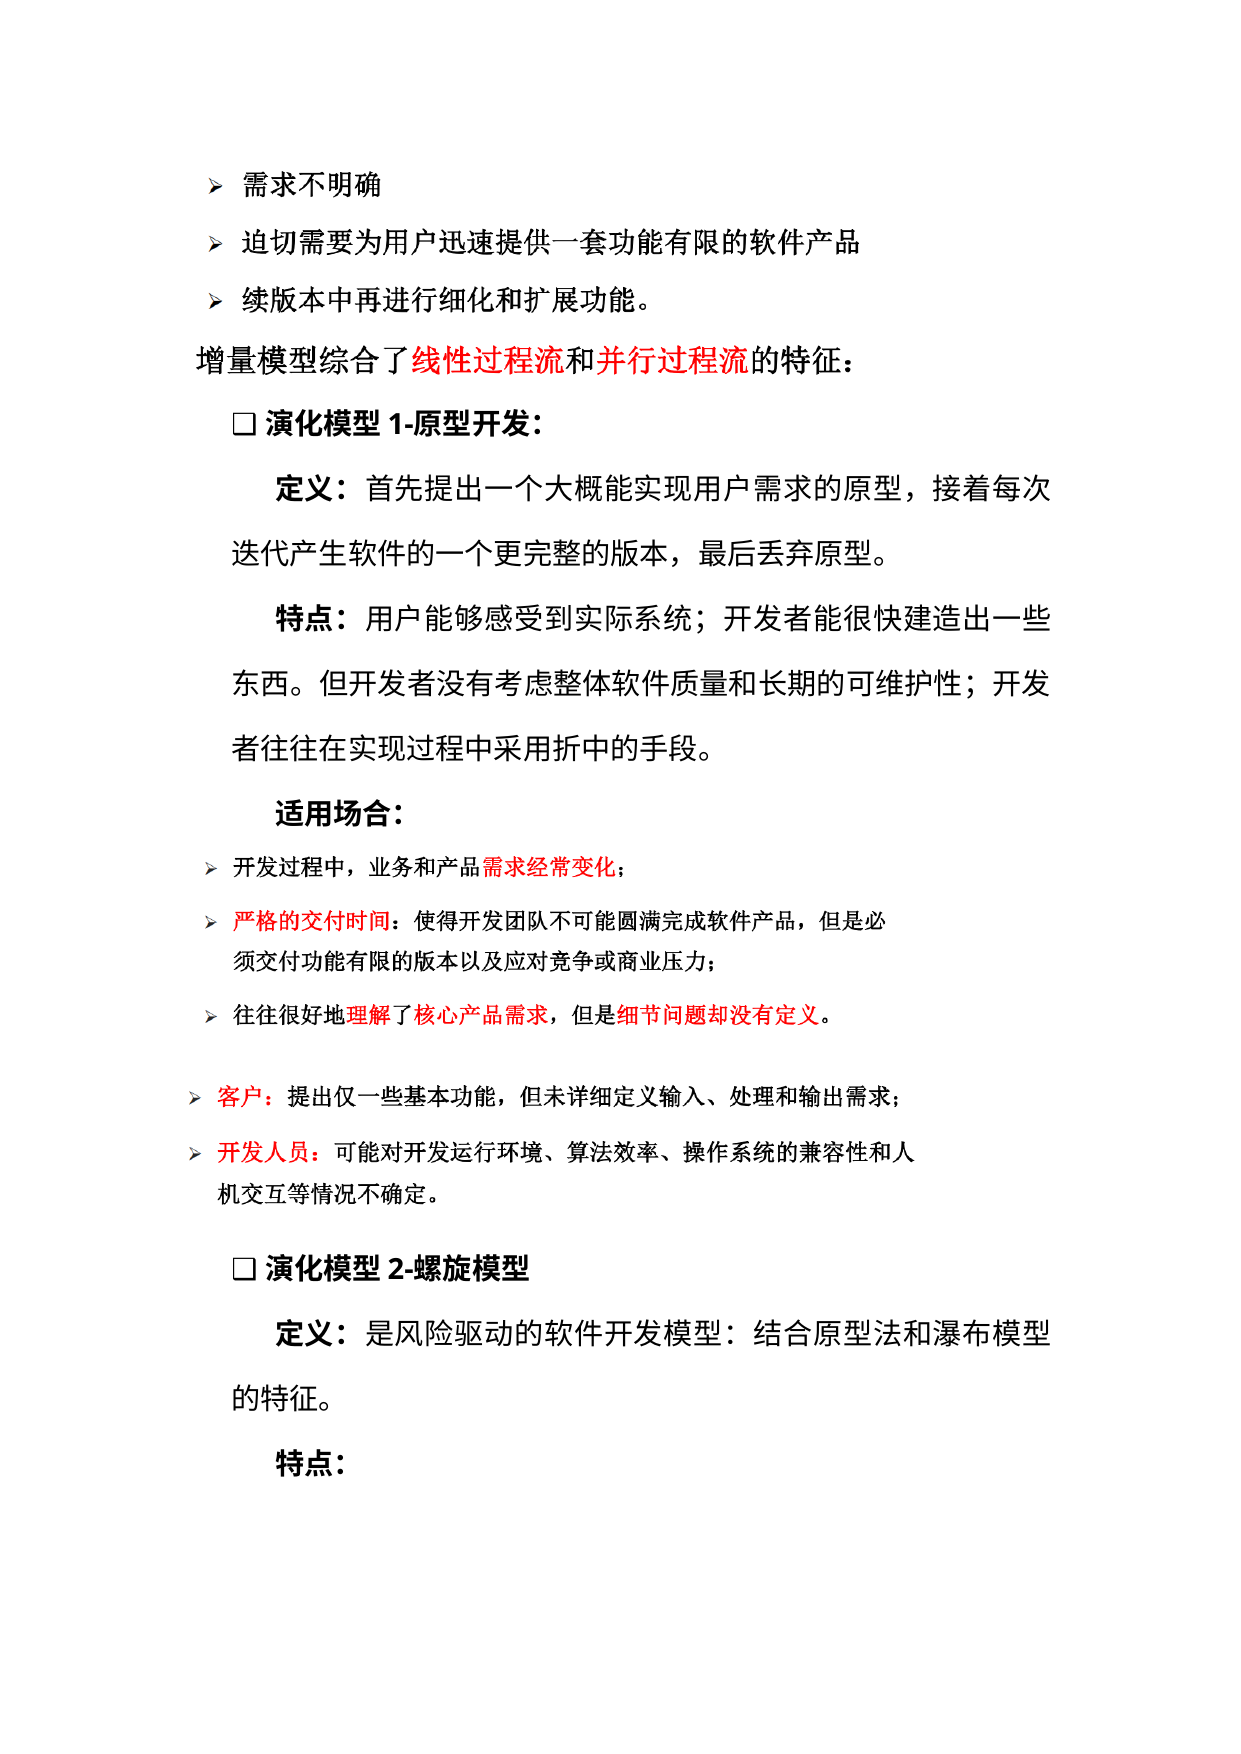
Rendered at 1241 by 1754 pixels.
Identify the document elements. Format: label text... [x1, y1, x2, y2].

text 定义：首先提出一个大概能实现用户需求的原型，接着每次迭代产生软件的一个更完整的版本，最后丢弃原型。 [231, 454, 1053, 584]
text 适用场合： [231, 779, 1053, 844]
text 定义：是风险驱动的软件开发模型：结合原型法和瀑布模型的特征。 [231, 1299, 1053, 1429]
text 特点：用户能够感受到实际系统；开发者能很快建造出一些东西。但开发者没有考虑整体软件质量和长期的可维护性；开发者往往在实现过程中采用折中的手段。 [231, 584, 1053, 779]
picture [187, 1072, 930, 1226]
text 特点： [231, 1429, 1053, 1494]
text ❑ 演化模型1-原型开发： [187, 389, 1053, 454]
text ❑ 演化模型2-螺旋模型 [187, 1234, 1053, 1299]
picture [187, 162, 887, 381]
picture [187, 844, 940, 1041]
